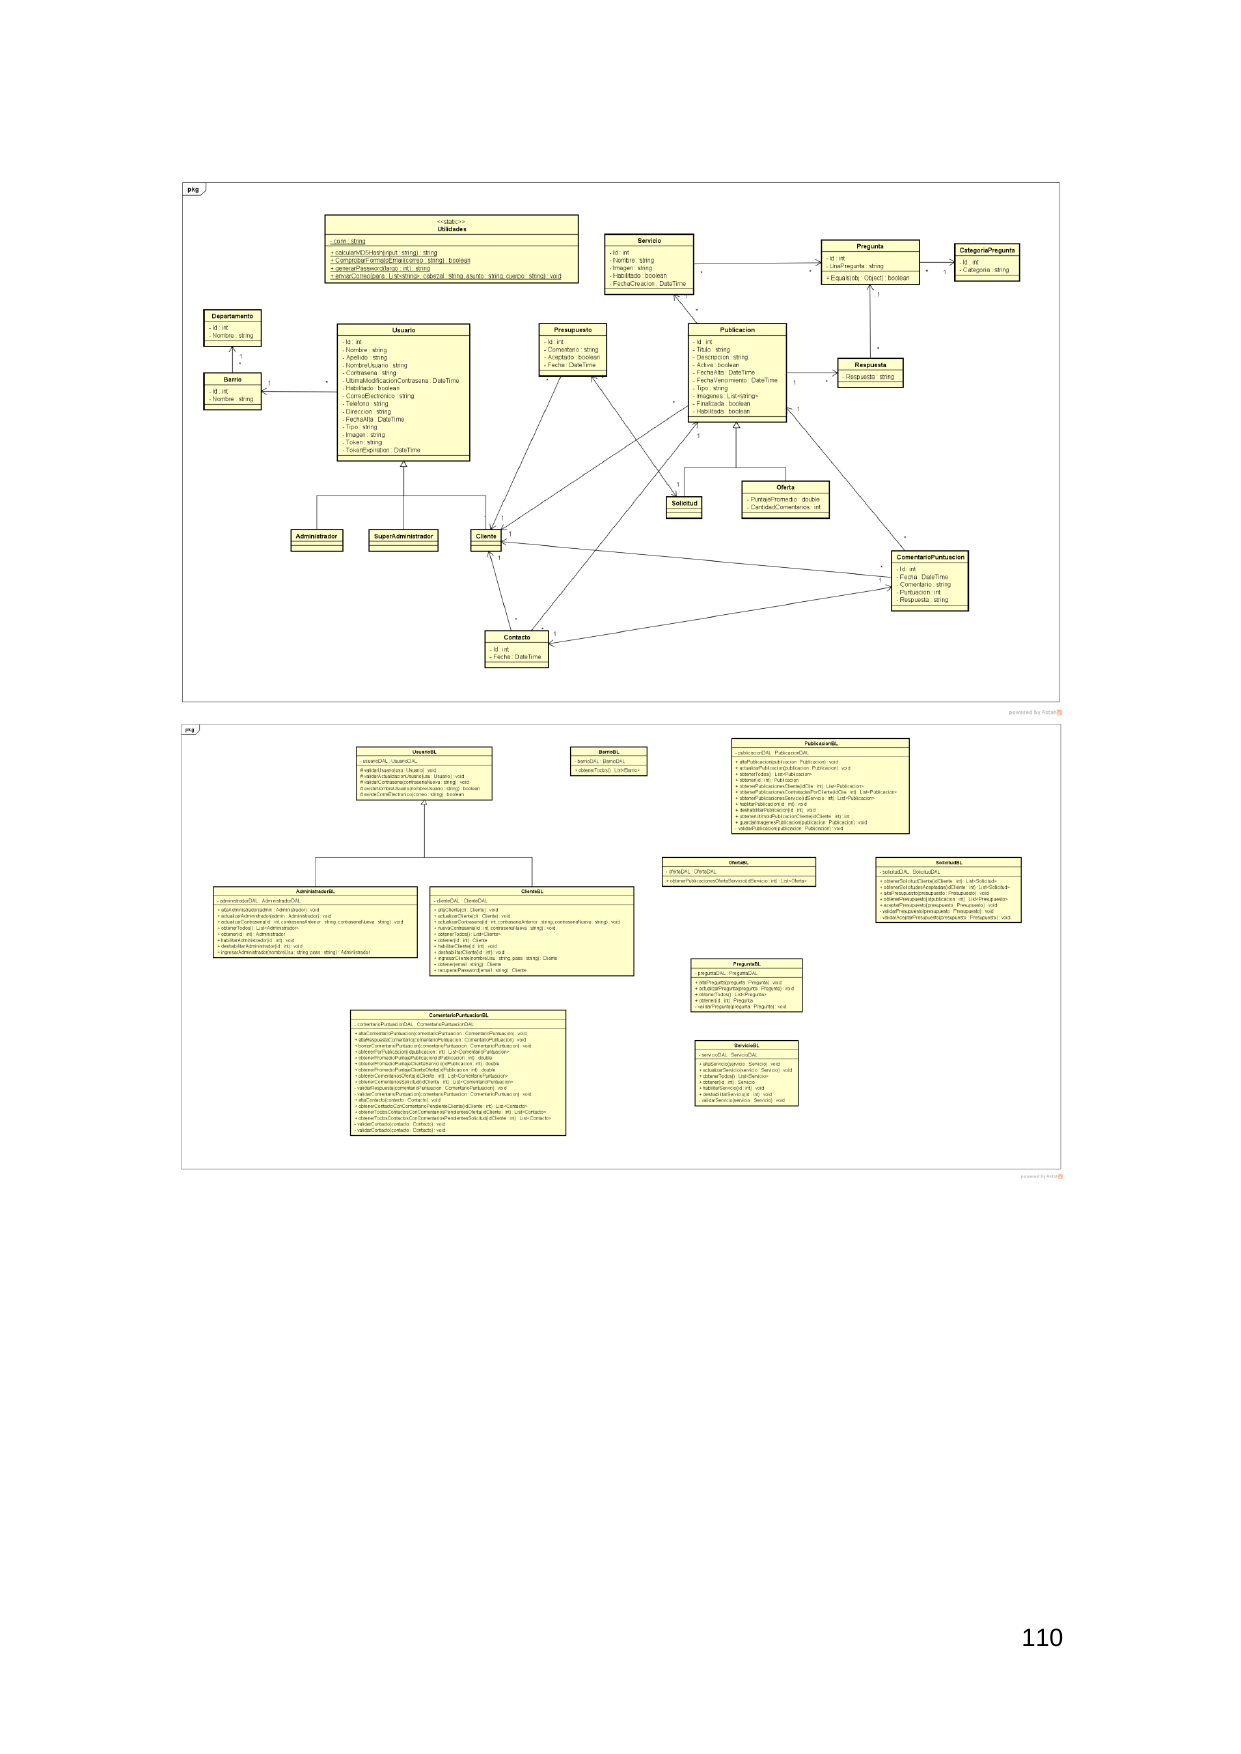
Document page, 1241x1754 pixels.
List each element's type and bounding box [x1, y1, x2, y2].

picture [177, 721, 1063, 1180]
picture [177, 177, 1063, 717]
